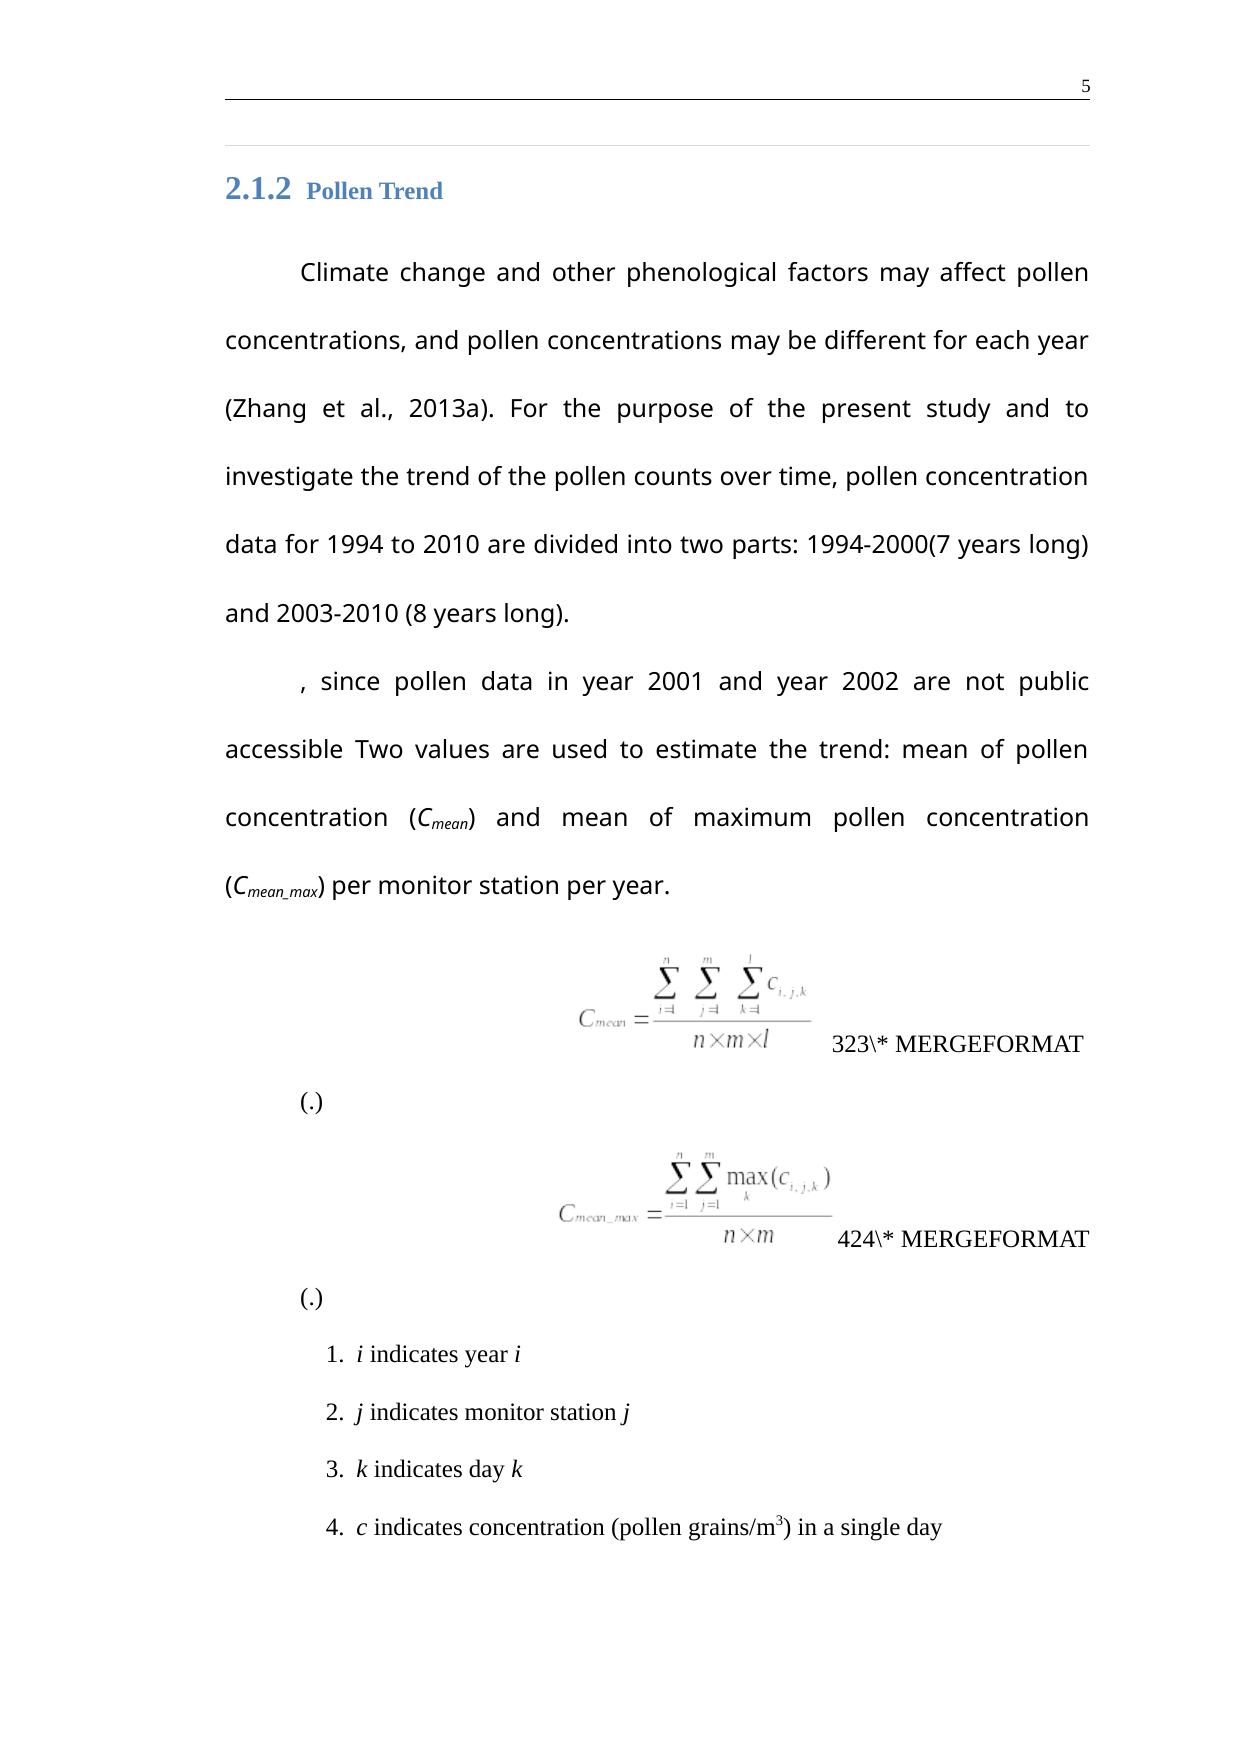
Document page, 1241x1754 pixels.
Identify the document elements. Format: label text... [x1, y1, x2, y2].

list i indicates year i [326, 1339, 1090, 1368]
text Climate change and other phenological factors may affect pollen concentrations, and pollen concentrations may be different for each year (Zhang et al., 2013a). For the purpose of the present study and to investigate the trend of the pollen counts over time, pollen concentration data for 1994 to 2010 are divided into two parts: 1994-2000(7 years long) and 2003-2010 (8 years long). [225, 255, 1090, 629]
text , since pollen data in year 2001 and year 2002 are not public accessible Two values are used to estimate the trend: mean of pollen concentration (Cmean) and mean of maximum pollen concentration (Cmean_max) per monitor station per year. [225, 663, 1090, 902]
list c indicates concentration (pollen grains/m3) in a single day [326, 1512, 1090, 1541]
subtitle Pollen Trend [225, 168, 1090, 206]
list j indicates monitor station j [326, 1397, 1090, 1426]
list k indicates day k [326, 1454, 1090, 1483]
